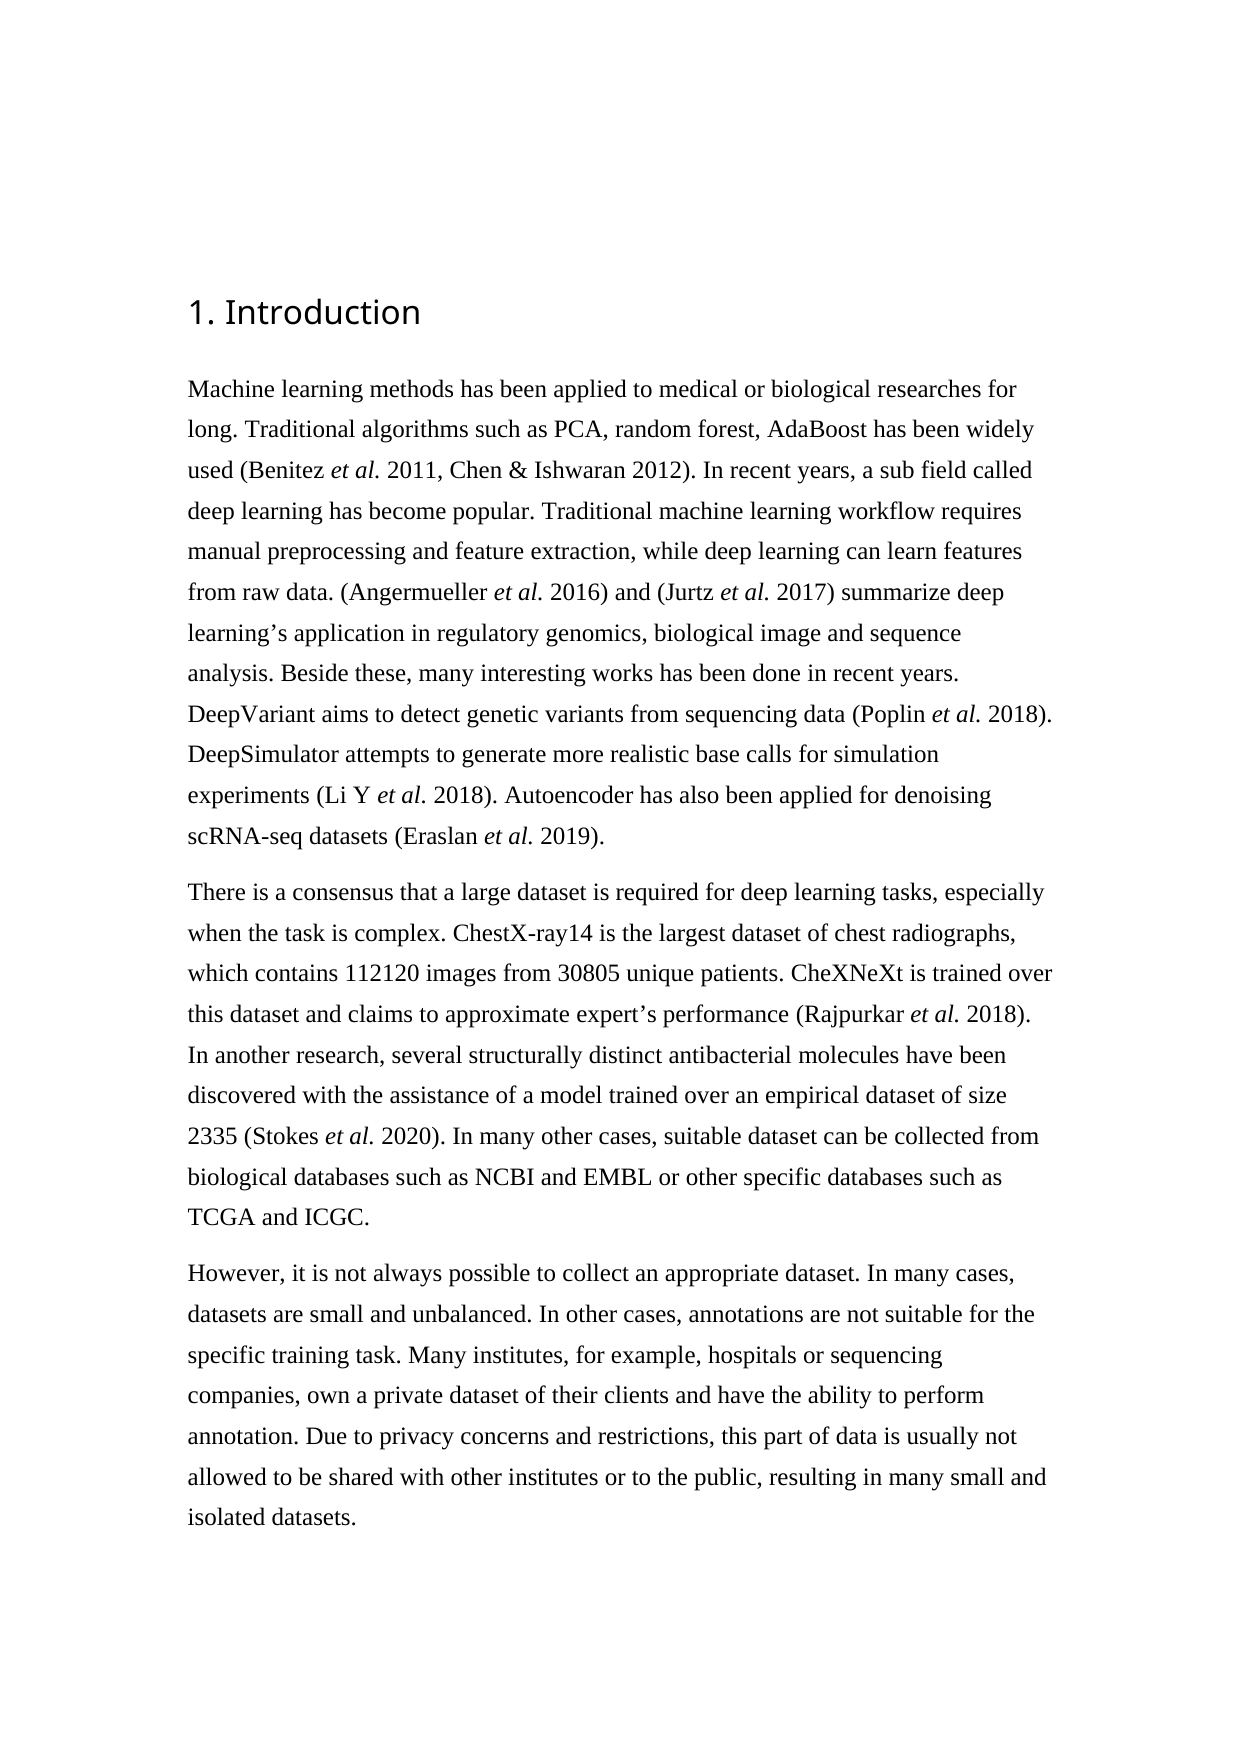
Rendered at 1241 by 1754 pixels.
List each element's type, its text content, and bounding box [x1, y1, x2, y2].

list Introduction [187, 279, 1053, 344]
text However, it is not always possible to collect an appropriate dataset. In many cases, datasets are small and unbalanced. In other cases, annotations are not suitable for the specific training task. Many institutes, for example, hospitals or sequencing companies, own a private dataset of their clients and have the ability to perform annotation. Due to privacy concerns and restrictions, this part of data is usually not allowed to be shared with other institutes or to the public, resulting in many small and isolated datasets. [187, 1257, 1053, 1533]
text Machine learning methods has been applied to medical or biological researches for long. Traditional algorithms such as PCA, random forest, AdaBoost has been widely used (Benitez et al. 2011, Chen & Ishwaran 2012). In recent years, a sub field called deep learning has become popular. Traditional machine learning workflow requires manual preprocessing and feature extraction, while deep learning can learn features from raw data. (Angermueller et al. 2016) and (Jurtz et al. 2017) summarize deep learning’s application in regulatory genomics, biological image and sequence analysis. Beside these, many interesting works has been done in recent years. DeepVariant aims to detect genetic variants from sequencing data (Poplin et al. 2018). DeepSimulator attempts to generate more realistic base calls for simulation experiments (Li Y et al. 2018). Autoencoder has also been applied for denoising scRNA-seq datasets (Eraslan et al. 2019). [187, 372, 1053, 851]
text There is a consensus that a large dataset is required for deep learning tasks, especially when the task is complex. ChestX-ray14 is the largest dataset of chest radiographs, which contains 112120 images from 30805 unique patients. CheXNeXt is trained over this dataset and claims to approximate expert’s performance (Rajpurkar et al. 2018). In another research, several structurally distinct antibacterial molecules have been discovered with the assistance of a model trained over an empirical dataset of size 2335 (Stokes et al. 2020). In many other cases, suitable dataset can be collected from biological databases such as NCBI and EMBL or other specific databases such as TCGA and ICGC. [187, 875, 1053, 1233]
